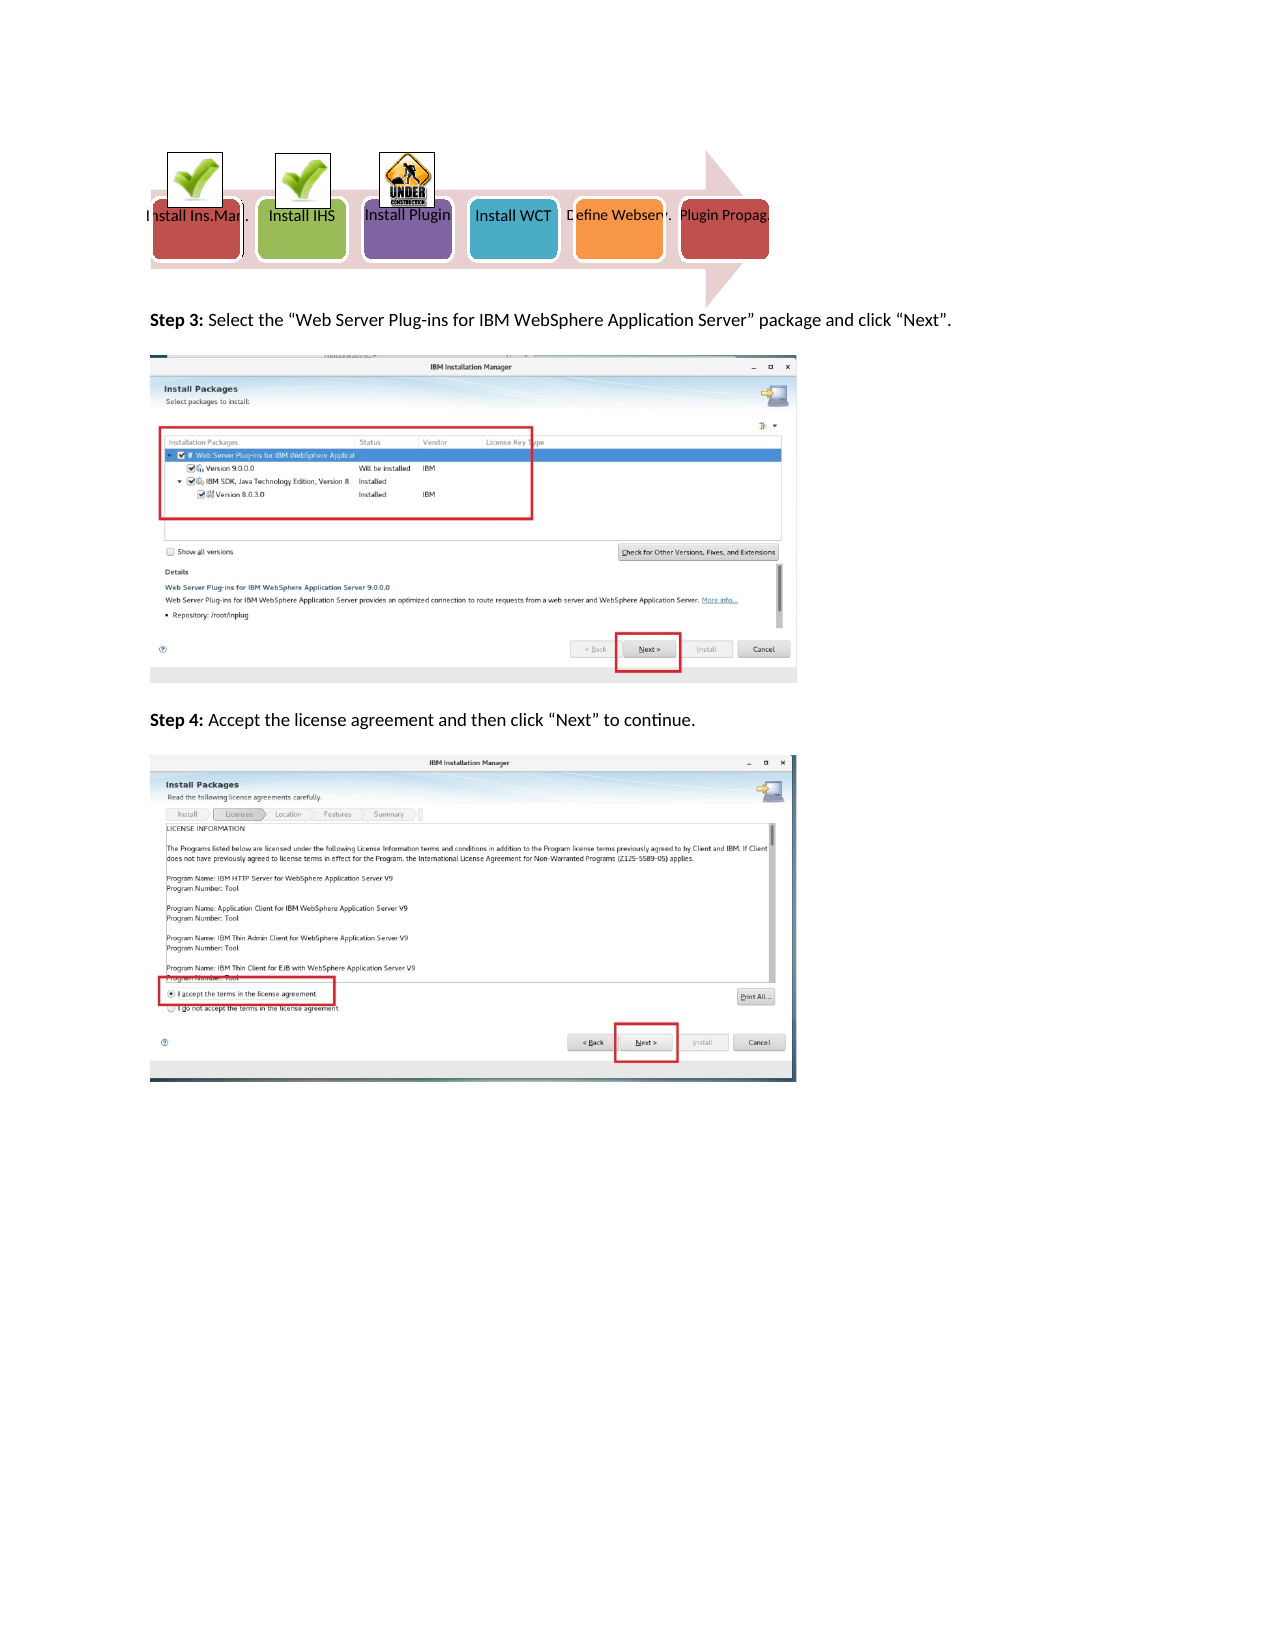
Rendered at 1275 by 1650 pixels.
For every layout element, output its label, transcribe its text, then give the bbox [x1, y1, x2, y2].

picture [150, 355, 797, 683]
picture [168, 153, 222, 207]
text Step 3: Select the “Web Server Plug-ins for IBM WebSphere Application Server” package and click “Next”. [150, 308, 1125, 331]
picture [150, 755, 797, 1082]
picture [276, 154, 330, 208]
text Step 4: Accept the license agreement and then click “Next” to continue. [150, 708, 1125, 731]
picture [380, 153, 434, 207]
